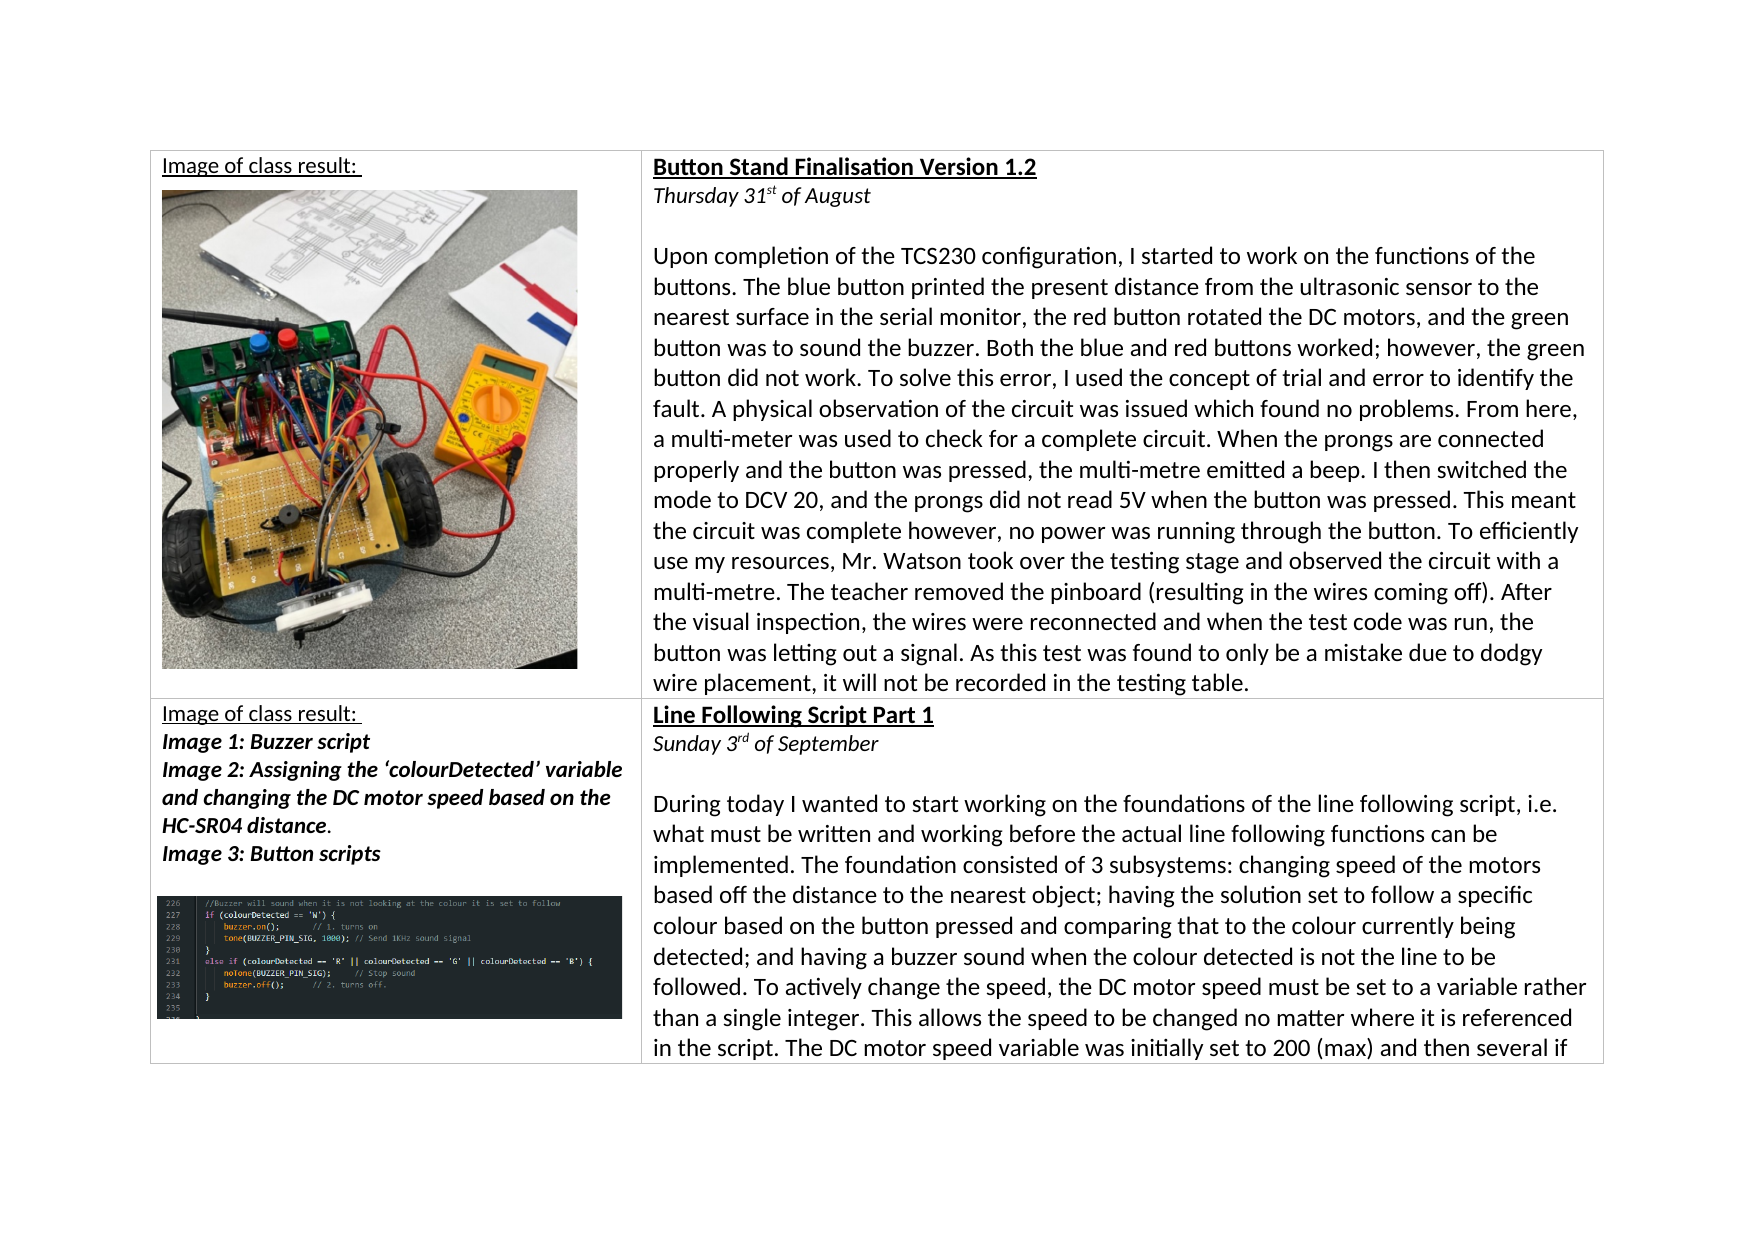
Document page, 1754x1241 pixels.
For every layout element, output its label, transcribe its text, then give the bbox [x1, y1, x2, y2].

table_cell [642, 699, 1603, 1063]
picture [162, 190, 578, 669]
table_cell Button Stand Finalisation Version 1.2 Thursday 31st of August Upon completion of the TCS230 configuration, I started to work on the functions of the buttons. The blue button printed the present distance from the ultrasonic sensor to the nearest surface in the serial monitor, the red button rotated the DC motors, and the green button was to sound the buzzer. Both the blue and red buttons worked; however, the green button did not work. To solve this error, I used the concept of trial and error to identify the fault. A physical observation of the circuit was issued which found no problems. From here, a multi-meter was used to check for a complete circuit. When the prongs are connected properly and the button was pressed, the multi-metre emitted a beep. I then switched the mode to DCV 20, and the prongs did not read 5V when the button was pressed. This meant the circuit was complete however, no power was running through the button. To efficiently use my resources, Mr. Watson took over the testing stage and observed the circuit with a multi-metre. The teacher removed the pinboard (resulting in the wires coming off). After the visual inspection, the wires were reconnected and when the test code was run, the button was letting out a signal. As this test was found to only be a mistake due to dodgy wire placement, it will not be recorded in the testing table. [642, 151, 1603, 698]
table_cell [151, 699, 641, 1063]
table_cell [151, 151, 641, 698]
picture [156, 896, 622, 1019]
